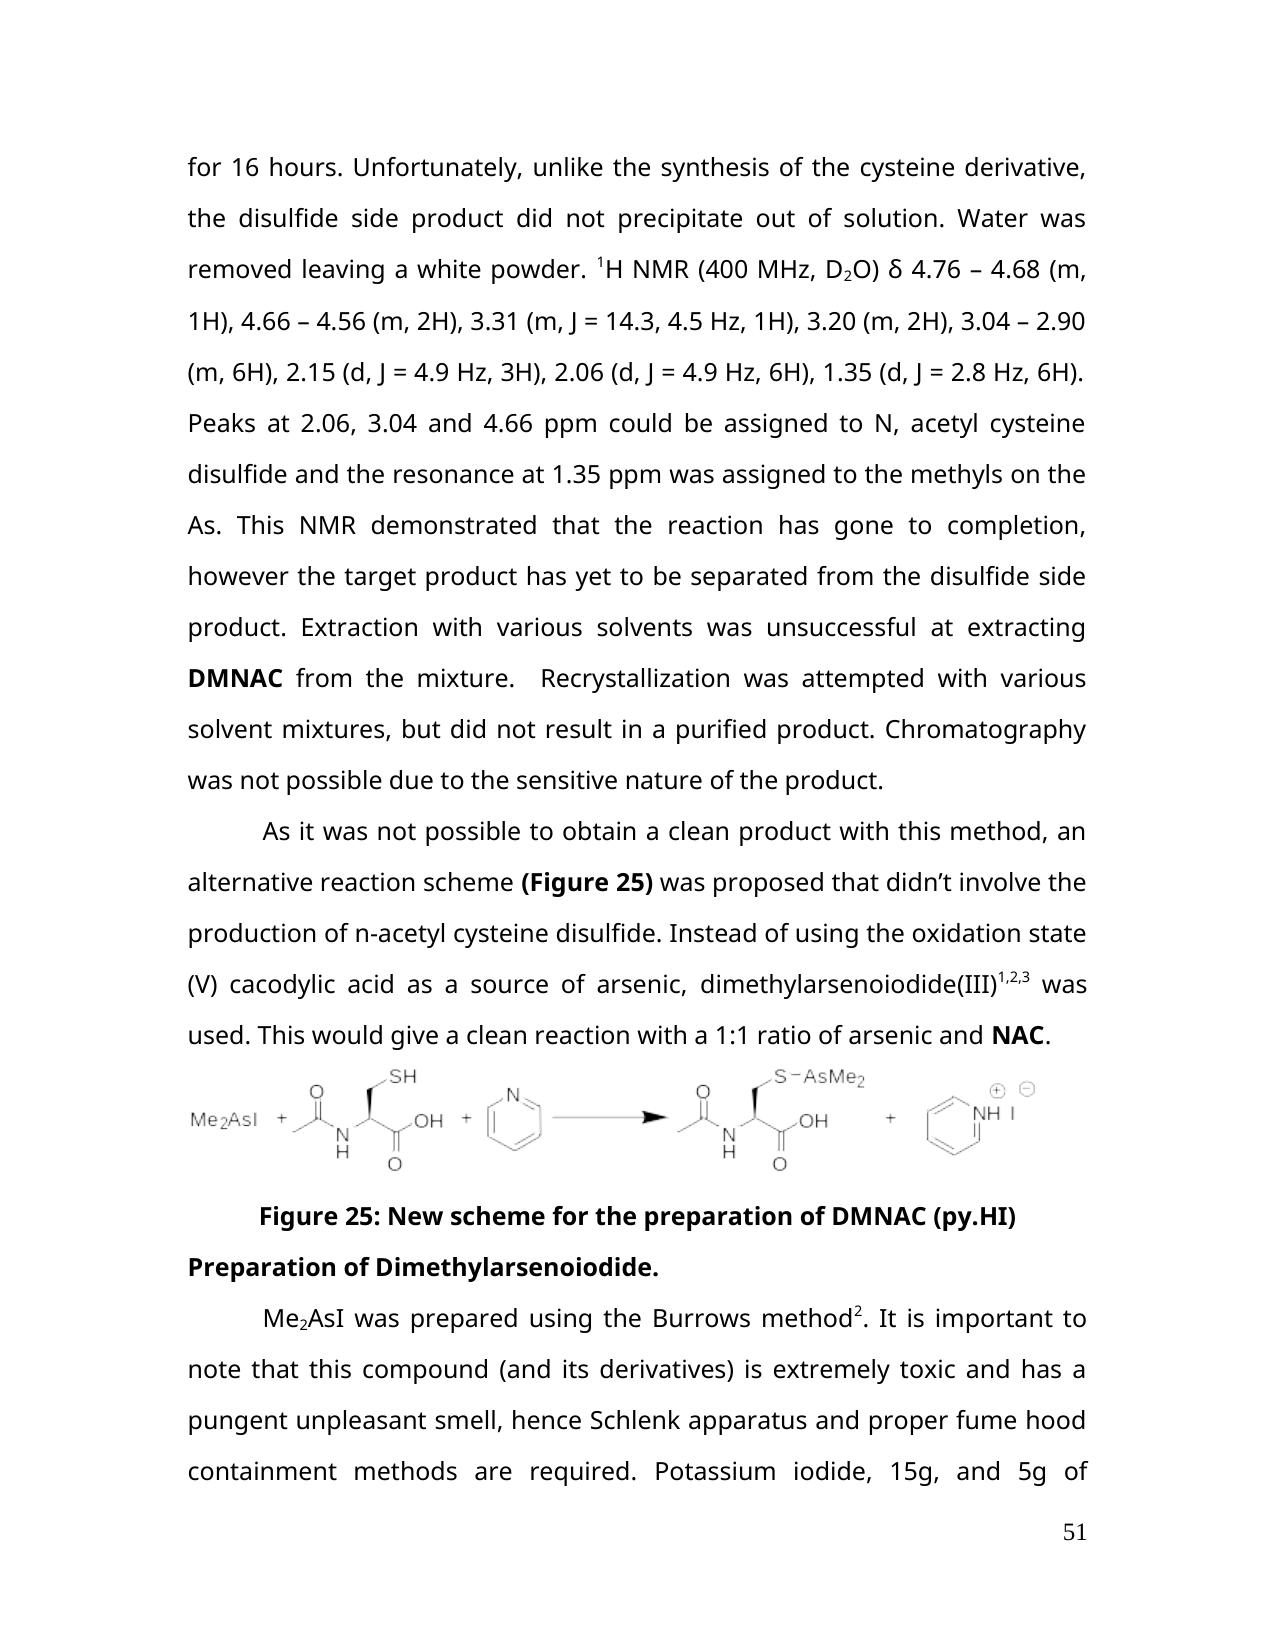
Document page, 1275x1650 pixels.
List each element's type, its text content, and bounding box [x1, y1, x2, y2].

text As it was not possible to obtain a clean product with this method, an alternative reaction scheme (Figure 25) was proposed that didn’t involve the production of n-acetyl cysteine disulfide. Instead of using the oxidation state (V) cacodylic acid as a source of arsenic, dimethylarsenoiodide(III)1,2,3 was used. This would give a clean reaction with a 1:1 ratio of arsenic and NAC. [187, 813, 1087, 1052]
text Preparation of Dimethylarsenoiodide. [187, 1249, 1087, 1283]
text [187, 1300, 1087, 1487]
text Figure 25: New scheme for the preparation of DMNAC (py.HI) [187, 1198, 1087, 1232]
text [187, 150, 1087, 797]
